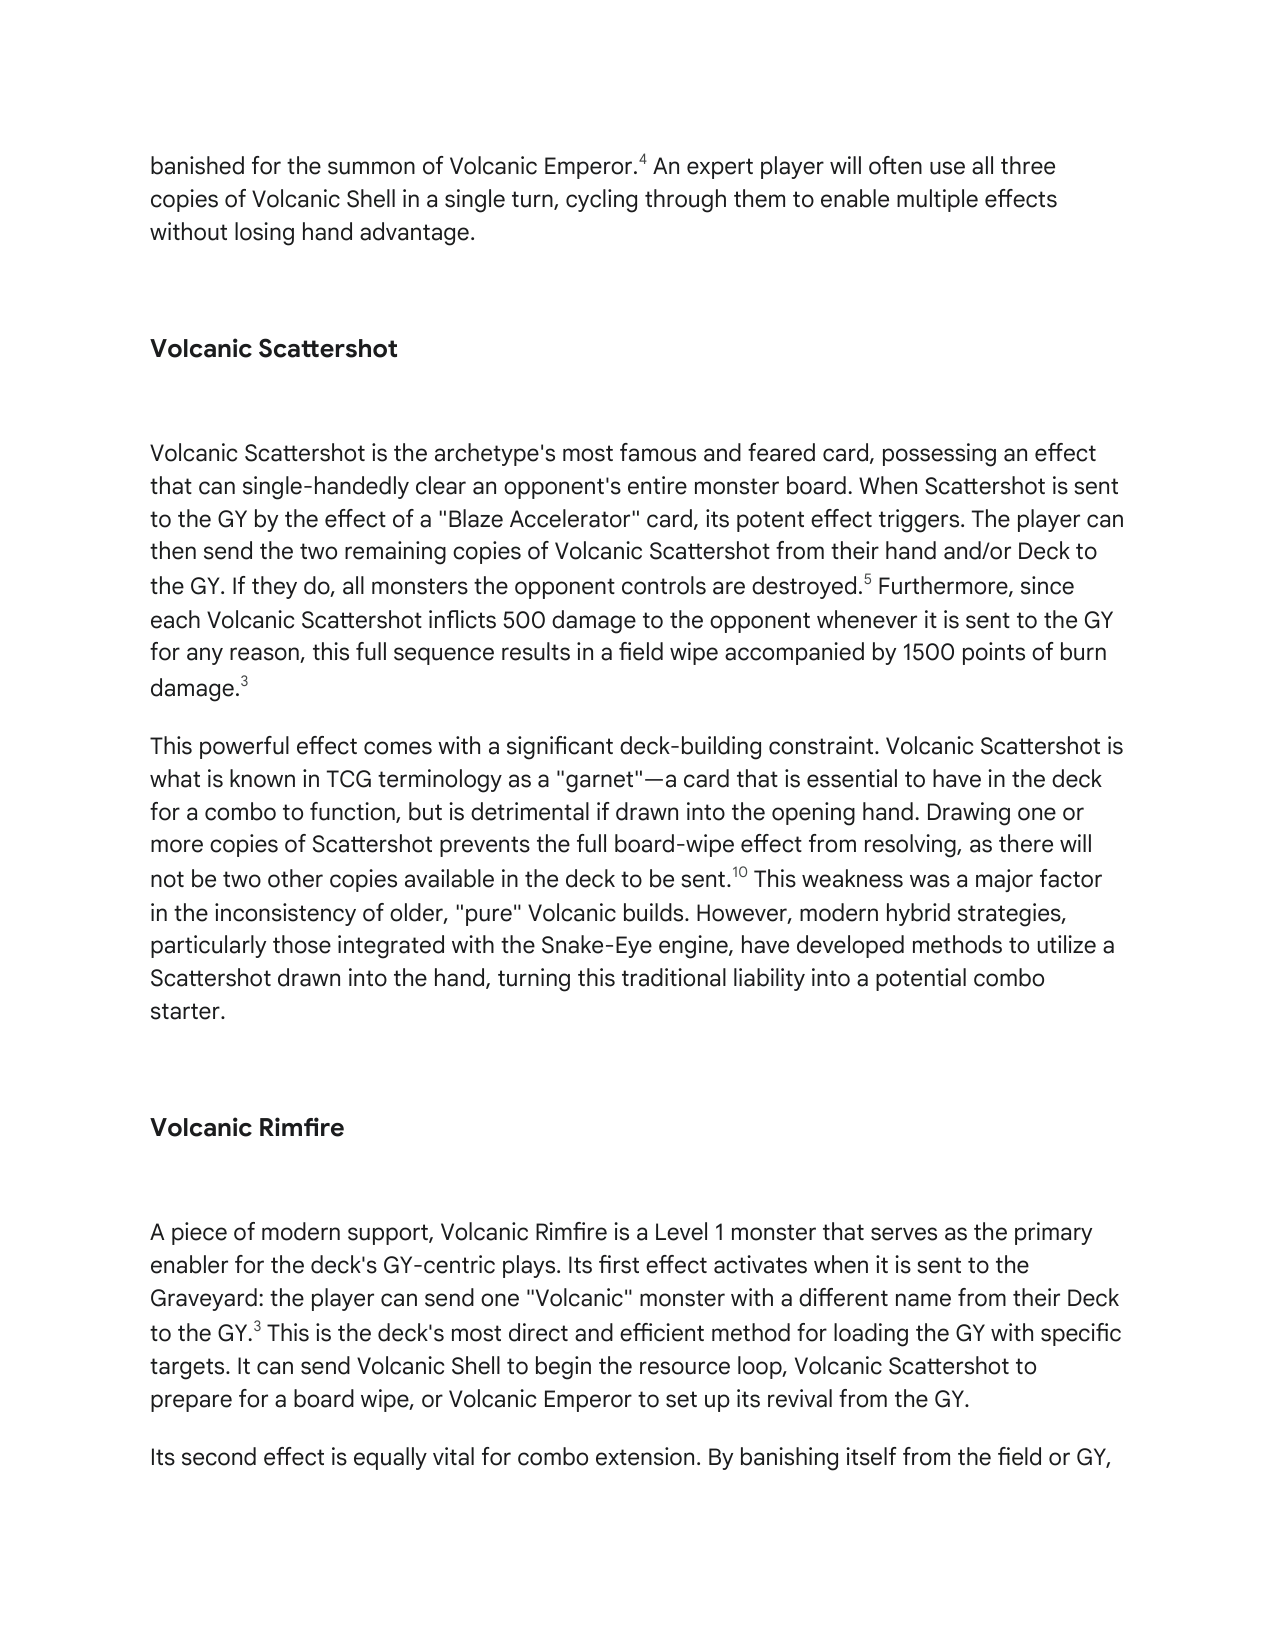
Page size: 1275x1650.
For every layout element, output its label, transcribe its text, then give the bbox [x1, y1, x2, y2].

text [150, 150, 1125, 247]
subtitle Volcanic Scattershot [150, 333, 1125, 365]
text A piece of modern support, Volcanic Rimfire is a Level 1 monster that serves as the primary enabler for the deck's GY-centric plays. Its first effect activates when it is sent to the Graveyard: the player can send one "Volcanic" monster with a different name from their Deck to the GY.3 This is the deck's most direct and efficient method for loading the GY with specific targets. It can send Volcanic Shell to begin the resource loop, Volcanic Scattershot to prepare for a board wipe, or Volcanic Emperor to set up its revival from the GY. [150, 1218, 1125, 1414]
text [150, 1443, 1125, 1472]
text This powerful effect comes with a significant deck-building constraint. Volcanic Scattershot is what is known in TCG terminology as a "garnet"—a card that is essential to have in the deck for a combo to function, but is detrimental if drawn into the opening hand. Drawing one or more copies of Scattershot prevents the full board-wipe effect from resolving, as there will not be two other copies available in the deck to be sent.10 This weakness was a major factor in the inconsistency of older, "pure" Volcanic builds. However, modern hybrid strategies, particularly those integrated with the Snake-Eye engine, have developed methods to utilize a Scattershot drawn into the hand, turning this traditional liability into a potential combo starter. [150, 732, 1125, 1026]
text Volcanic Scattershot is the archetype's most famous and feared card, possessing an effect that can single-handedly clear an opponent's entire monster board. When Scattershot is sent to the GY by the effect of a "Blaze Accelerator" card, its potent effect triggers. The player can then send the two remaining copies of Volcanic Scattershot from their hand and/or Deck to the GY. If they do, all monsters the opponent controls are destroyed.5 Furthermore, since each Volcanic Scattershot inflicts 500 damage to the opponent whenever it is sent to the GY for any reason, this full sequence results in a field wipe accompanied by 1500 points of burn damage.3 [150, 439, 1125, 703]
subtitle Volcanic Rimfire [150, 1113, 1125, 1144]
